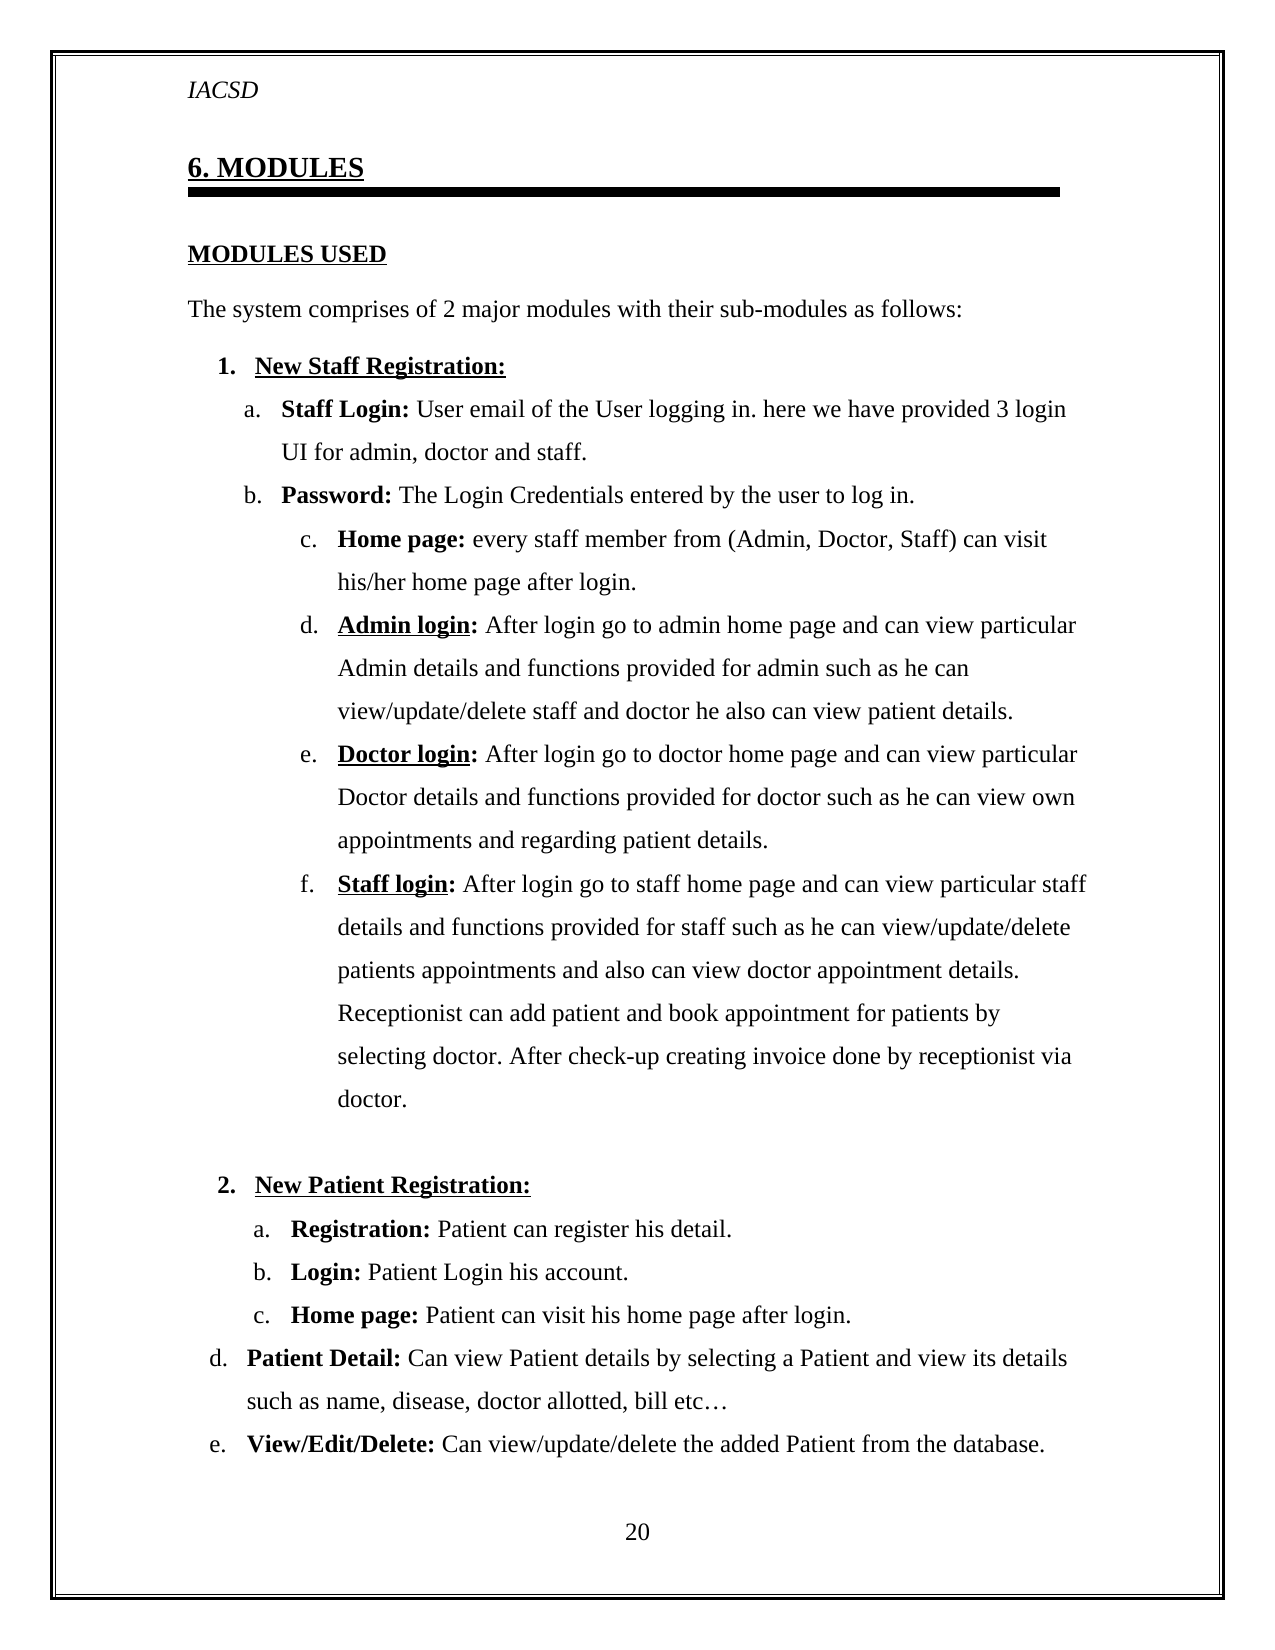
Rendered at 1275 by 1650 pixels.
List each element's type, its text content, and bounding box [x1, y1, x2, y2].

text MODULES USED [187, 241, 1085, 267]
list Doctor login: After login go to doctor home page and can view particular Doctor details and functions provided for doctor such as he can view own appointments and regarding patient details. [300, 739, 1087, 854]
list Password: The Login Credentials entered by the user to log in. [244, 481, 1087, 509]
list Admin login: After login go to admin home page and can view particular Admin details and functions provided for admin such as he can view/update/delete staff and doctor he also can view patient details. [300, 610, 1087, 725]
list Registration: Patient can register his detail. [253, 1214, 1087, 1242]
list Staff login: After login go to staff home page and can view particular staff details and functions provided for staff such as he can view/update/delete patients appointments and also can view doctor appointment details. Receptionist can add patient and book appointment for patients by selecting doctor. After check-up creating invoice done by receptionist via doctor. [300, 869, 1087, 1113]
list Home page: every staff member from (Admin, Doctor, Staff) can visit his/her home page after login. [300, 524, 1087, 596]
subtitle 6. MODULES [187, 150, 1087, 183]
list Staff Login: User email of the User logging in. here we have provided 3 login UI for admin, doctor and staff. [244, 394, 1087, 466]
list Patient Detail: Can view Patient details by selecting a Patient and view its details such as name, disease, doctor allotted, bill etc… [209, 1343, 1087, 1415]
list New Patient Registration: [217, 1171, 1087, 1199]
list Home page: Patient can visit his home page after login. [253, 1300, 1087, 1329]
list View/Edit/Delete: Can view/update/delete the added Patient from the database. [209, 1429, 1087, 1458]
list Login: Patient Login his account. [253, 1257, 1087, 1286]
text The system comprises of 2 major modules with their sub-modules as follows: [187, 294, 1087, 322]
list New Staff Registration: [217, 351, 1087, 380]
